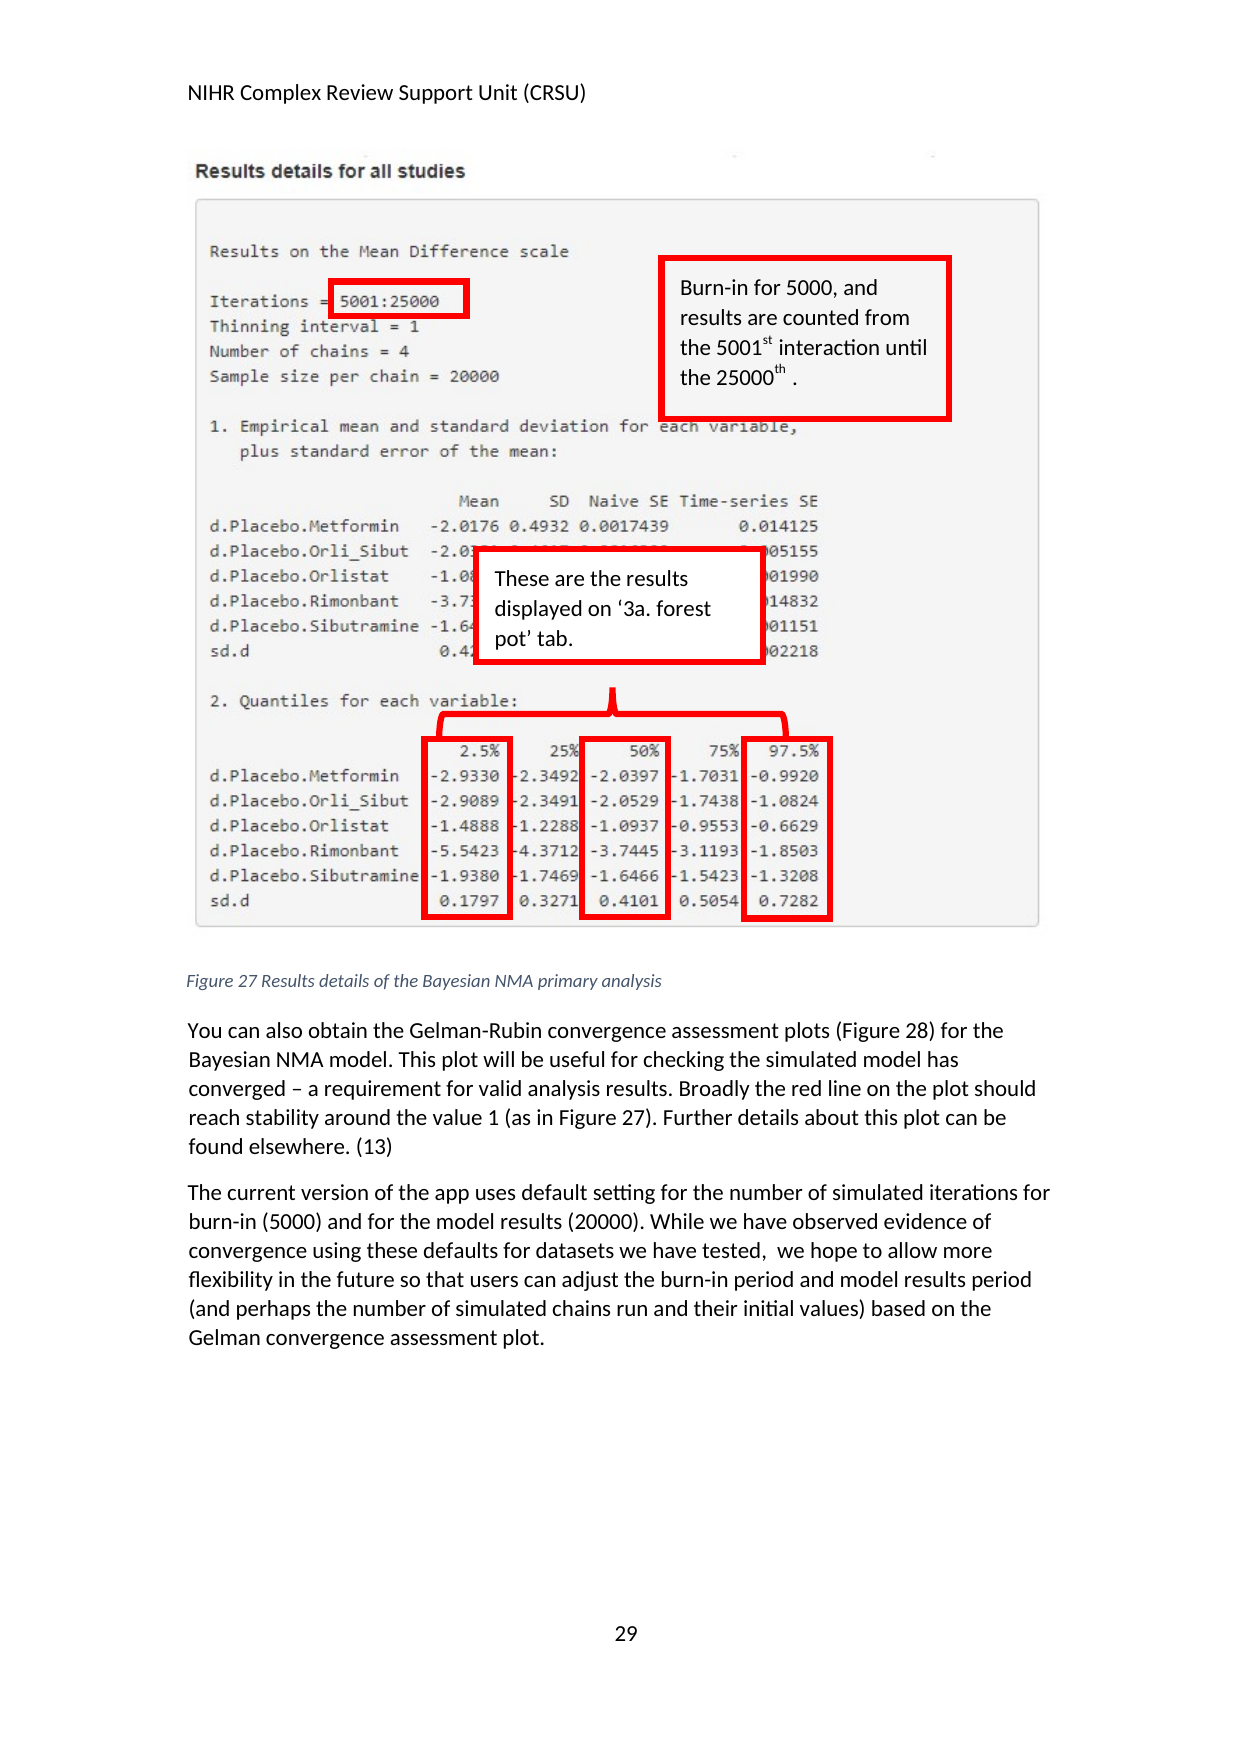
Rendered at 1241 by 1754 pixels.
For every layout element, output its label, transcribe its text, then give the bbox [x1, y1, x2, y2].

picture [187, 149, 1052, 937]
text You can also obtain the Gelman-Rubin convergence assessment plots (Figure 28) for the Bayesian NMA model. This plot will be useful for checking the simulated model has converged – a requirement for valid analysis results. Broadly the red line on the plot should reach stability around the value 1 (as in Figure 27). Further details about this plot can be found elsewhere. (13) [187, 1016, 1053, 1160]
text Figure 27 Results details of the Bayesian NMA primary analysis [186, 969, 1058, 992]
text The current version of the app uses default setting for the number of simulated iterations for burn-in (5000) and for the model results (20000). While we have observed evidence of convergence using these defaults for datasets we have tested, we hope to allow more flexibility in the future so that users can adjust the burn-in period and model results period (and perhaps the number of simulated chains run and their initial values) based on the Gelman convergence assessment plot. [187, 1178, 1053, 1351]
